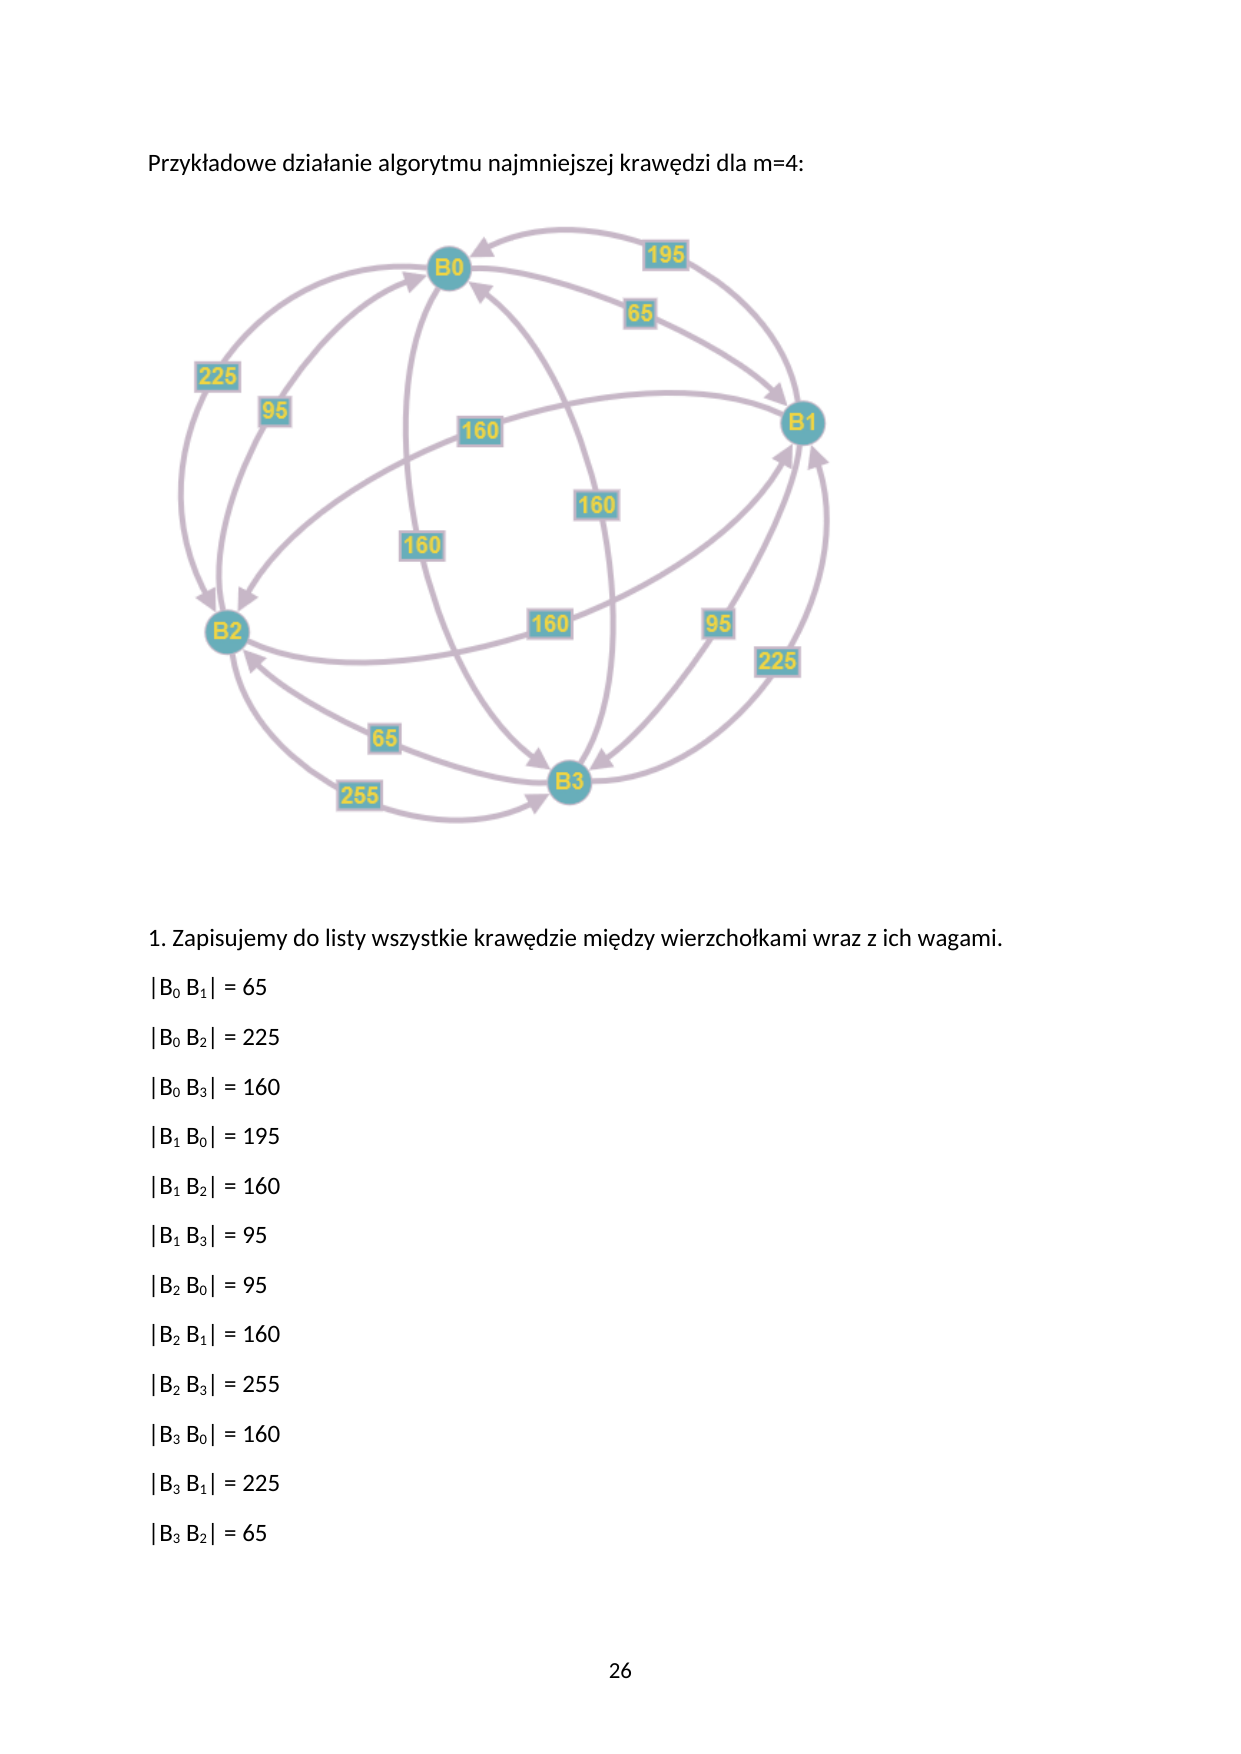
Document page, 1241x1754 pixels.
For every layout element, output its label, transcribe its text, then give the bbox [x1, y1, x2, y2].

picture [147, 197, 863, 854]
text |B3 B0| = 160 [148, 1418, 1093, 1448]
text |B2 B1| = 160 [148, 1318, 1093, 1349]
text Przykładowe działanie algorytmu najmniejszej krawędzi dla m=4: [148, 148, 1093, 178]
text |B3 B1| = 225 [148, 1467, 1093, 1498]
text |B2 B3| = 255 [148, 1368, 1093, 1399]
text |B0 B3| = 160 [148, 1071, 1093, 1101]
text |B1 B2| = 160 [148, 1170, 1093, 1200]
text |B0 B1| = 65 [148, 971, 1093, 1002]
text |B1 B3| = 95 [148, 1219, 1093, 1250]
text |B0 B2| = 225 [148, 1021, 1093, 1052]
text |B2 B0| = 95 [148, 1269, 1093, 1299]
text |B3 B2| = 65 [148, 1517, 1093, 1547]
text |B1 B0| = 195 [148, 1120, 1093, 1151]
text 1. Zapisujemy do listy wszystkie krawędzie między wierzchołkami wraz z ich wagami. [148, 922, 1093, 952]
